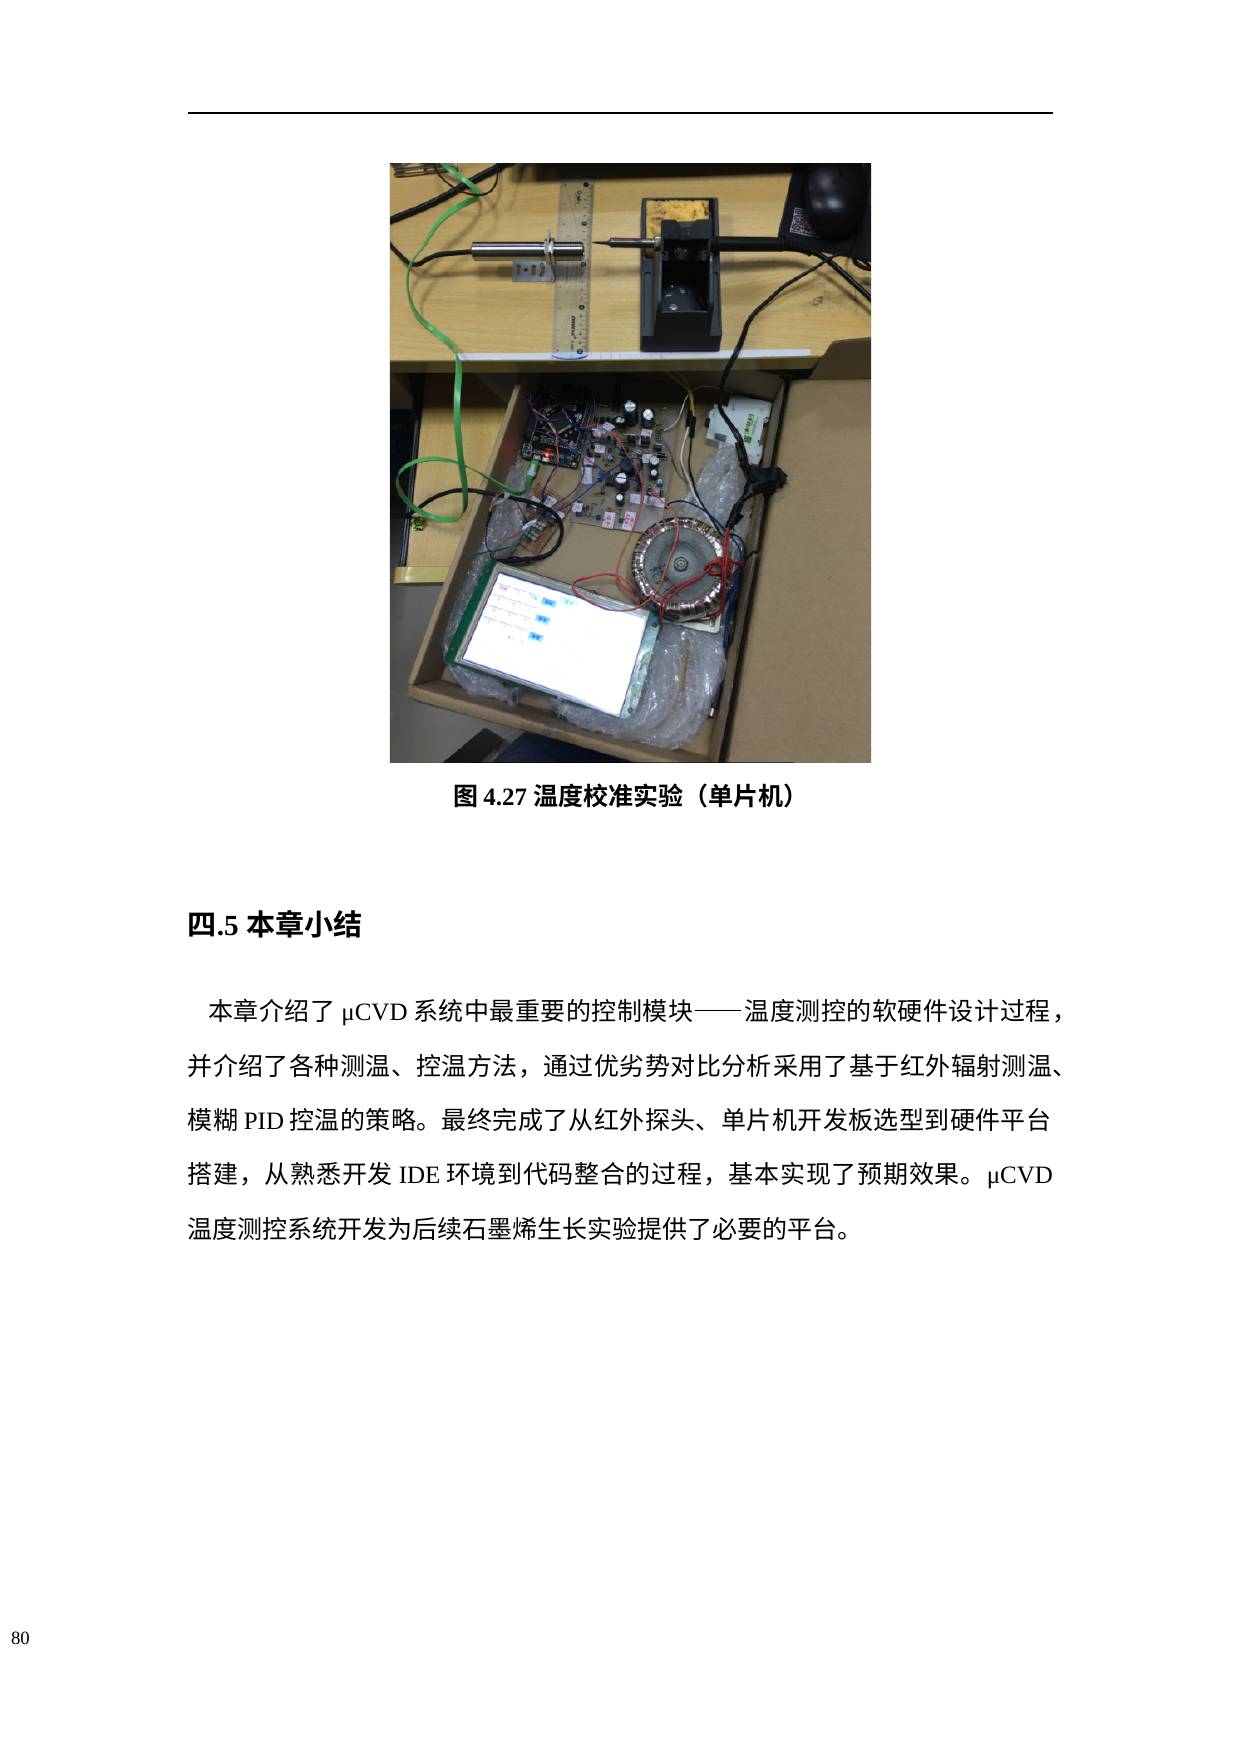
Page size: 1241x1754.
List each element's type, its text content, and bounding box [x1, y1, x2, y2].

text 本章介绍了μCVD系统中最重要的控制模块——温度测控的软硬件设计过程，并介绍了各种测温、控温方法，通过优劣势对比分析采用了基于红外辐射测温、模糊PID控温的策略。最终完成了从红外探头、单片机开发板选型到硬件平台搭建，从熟悉开发IDE环境到代码整合的过程，基本实现了预期效果。μCVD温度测控系统开发为后续石墨烯生长实验提供了必要的平台。 [187, 992, 1053, 1246]
subtitle 本章小结 [187, 901, 1053, 944]
text 图4.27 温度校准实验（单片机） [187, 777, 1053, 813]
picture [389, 163, 872, 763]
